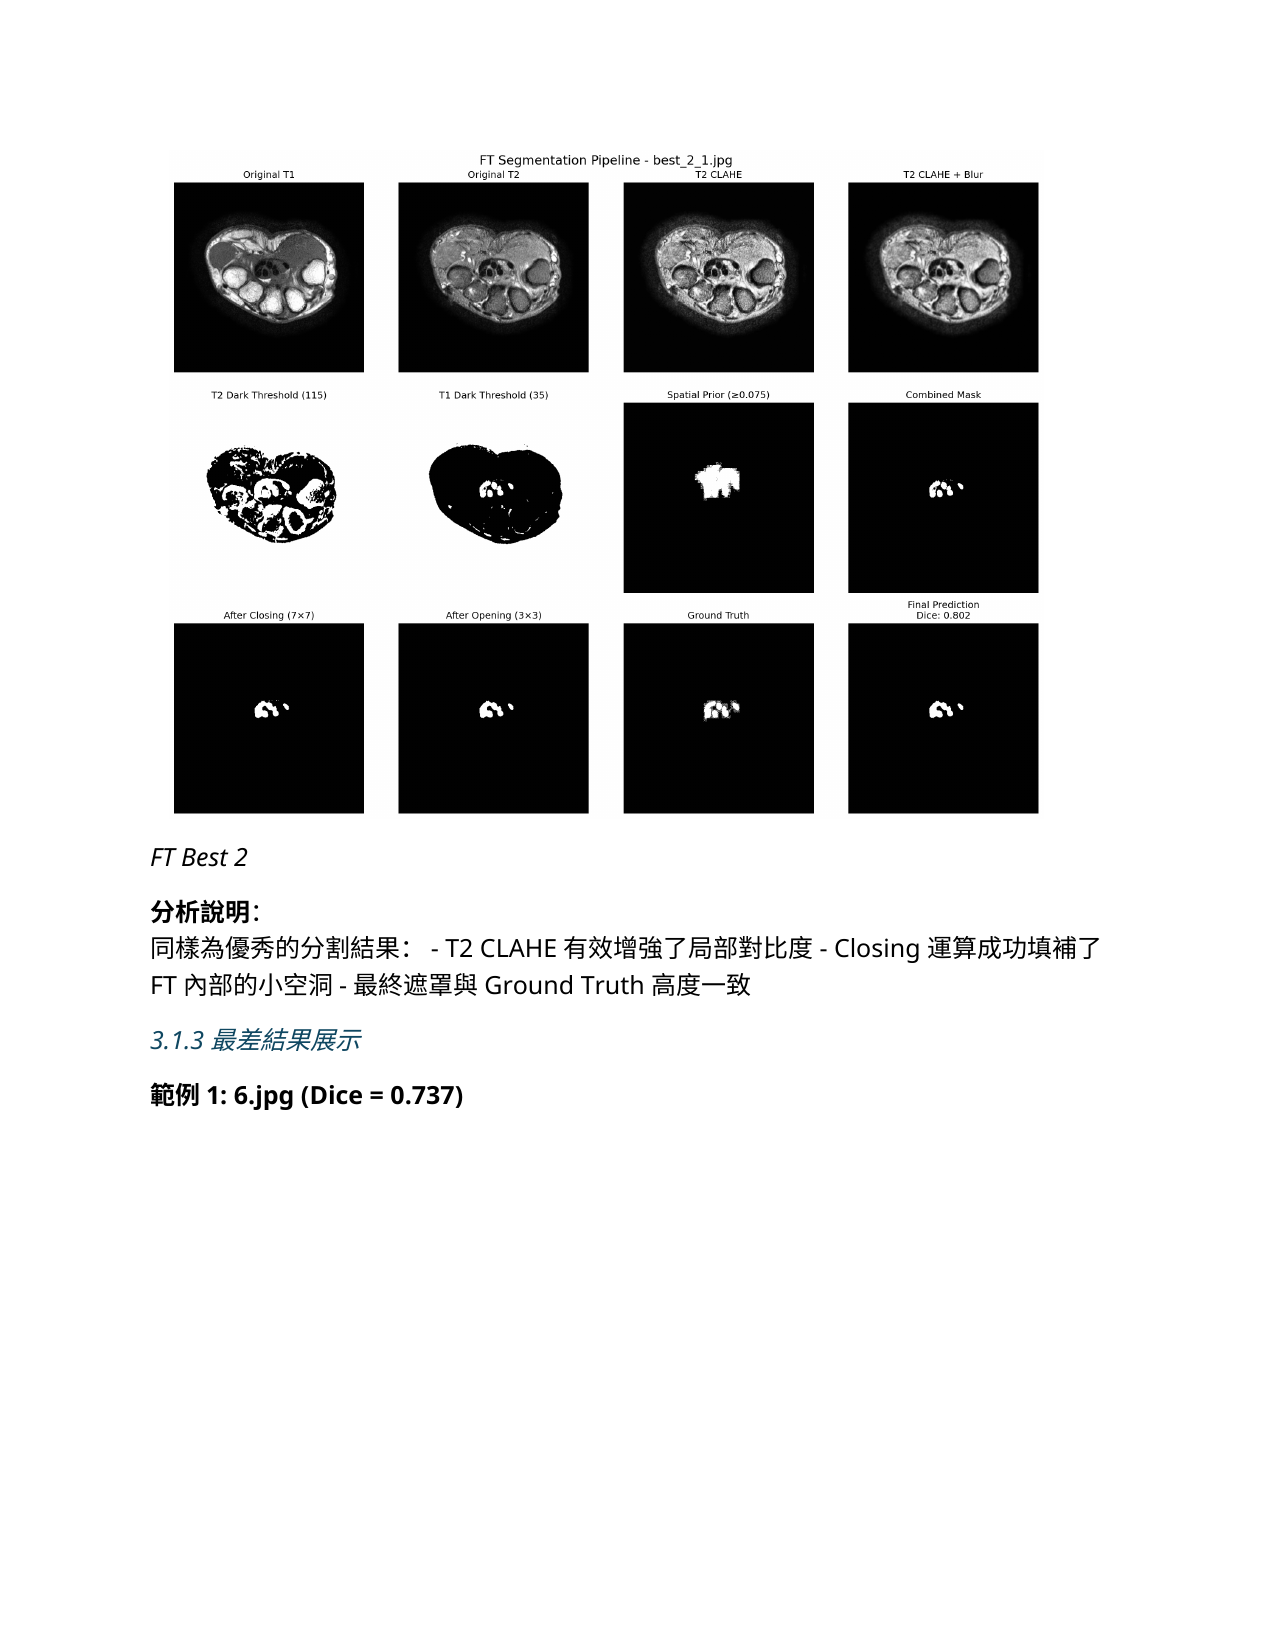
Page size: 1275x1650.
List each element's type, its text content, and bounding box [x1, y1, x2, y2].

text FT Best 2 [150, 840, 1125, 874]
picture [168, 150, 1044, 819]
subtitle 3.1.3 最差結果展示 [150, 1020, 1125, 1056]
text 範例 1: 6.jpg (Dice = 0.737) [150, 1075, 1125, 1111]
text 分析說明： 同樣為優秀的分割結果： - T2 CLAHE 有效增強了局部對比度 - Closing 運算成功填補了 FT 內部的小空洞 - 最終遮罩與 Ground Truth 高度一致 [150, 893, 1125, 1001]
